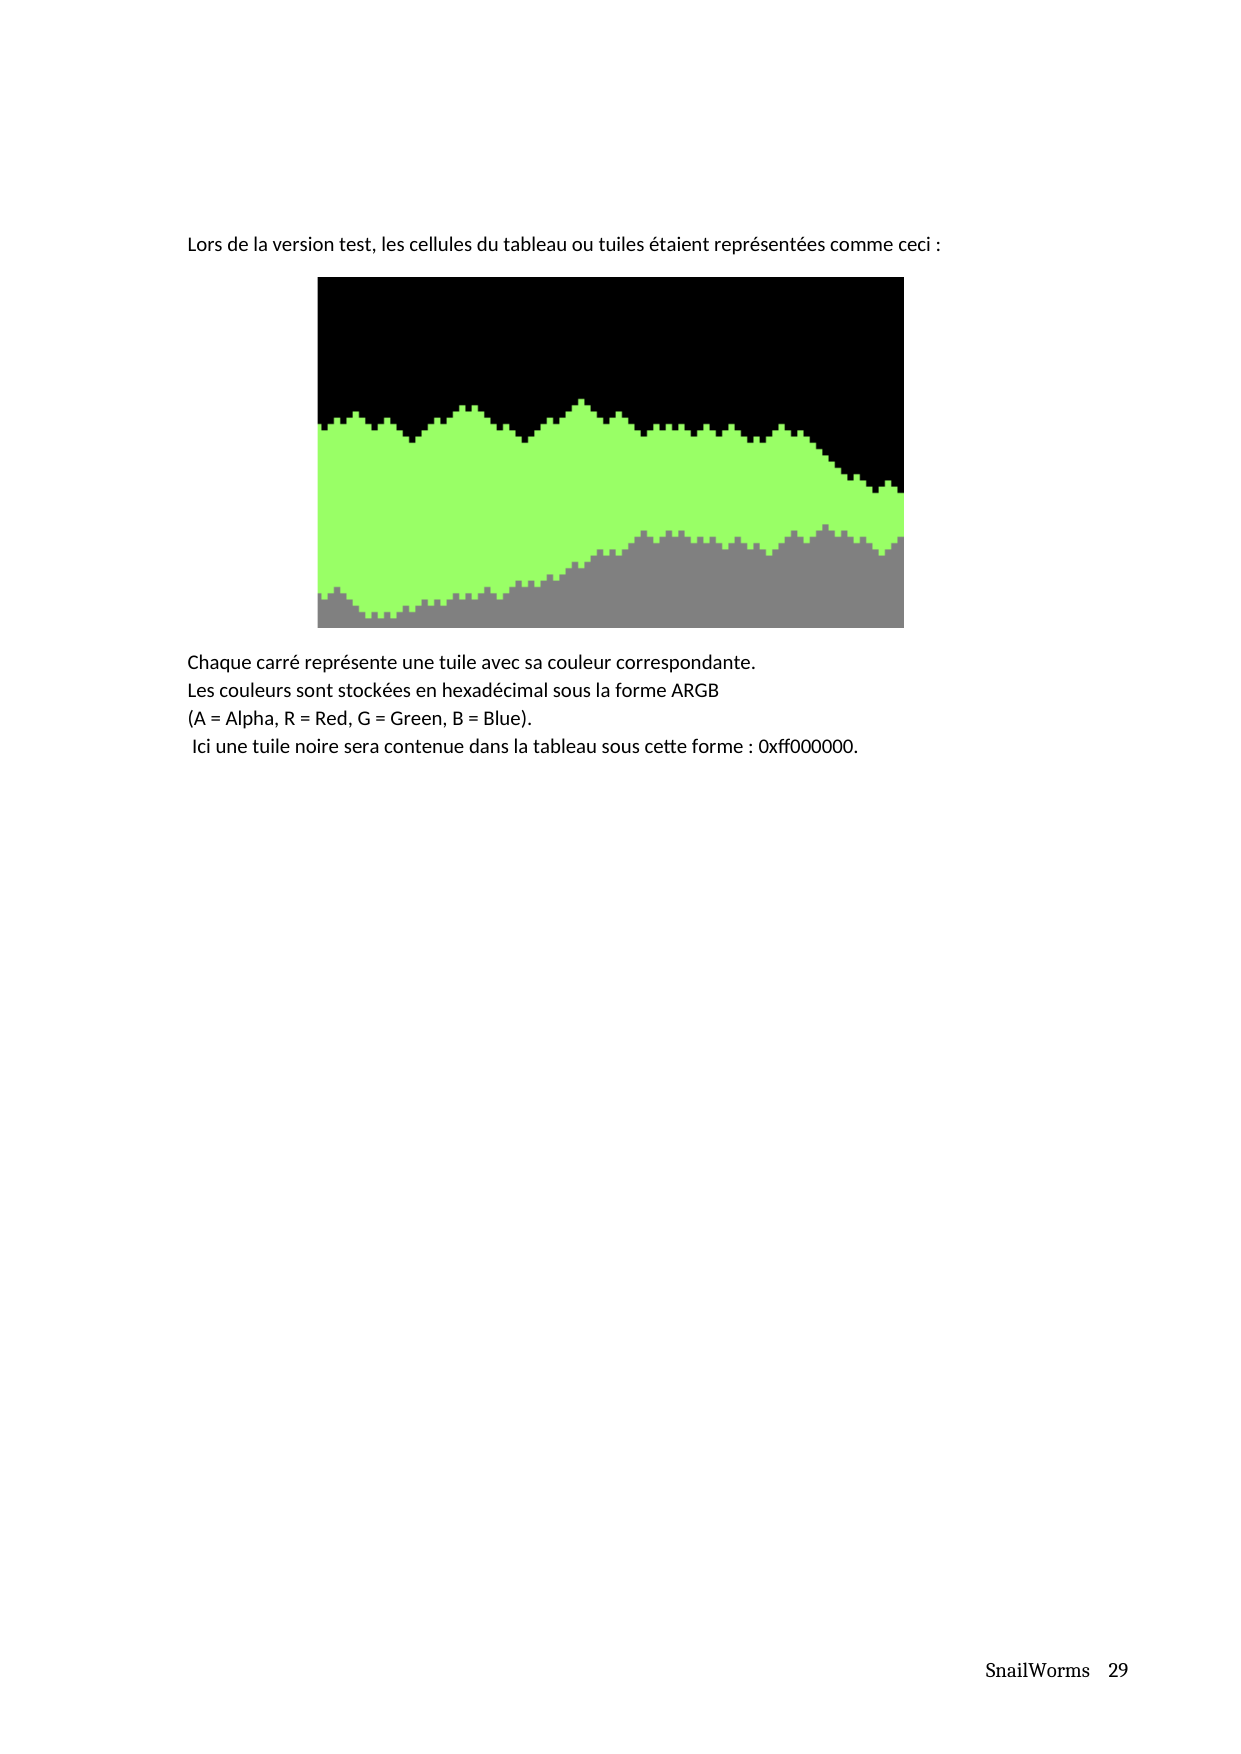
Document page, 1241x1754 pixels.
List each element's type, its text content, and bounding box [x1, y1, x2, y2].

text Lors de la version test, les cellules du tableau ou tuiles étaient représentées comme ceci : [187, 231, 1057, 256]
text Chaque carré représente une tuile avec sa couleur correspondante. [187, 649, 1057, 675]
text (A = Alpha, R = Red, G = Green, B = Blue). [187, 705, 1057, 731]
text Les couleurs sont stockées en hexadécimal sous la forme ARGB [187, 677, 1057, 703]
text Ici une tuile noire sera contenue dans la tableau sous cette forme : 0xff000000. [187, 733, 1057, 759]
picture [317, 277, 904, 628]
